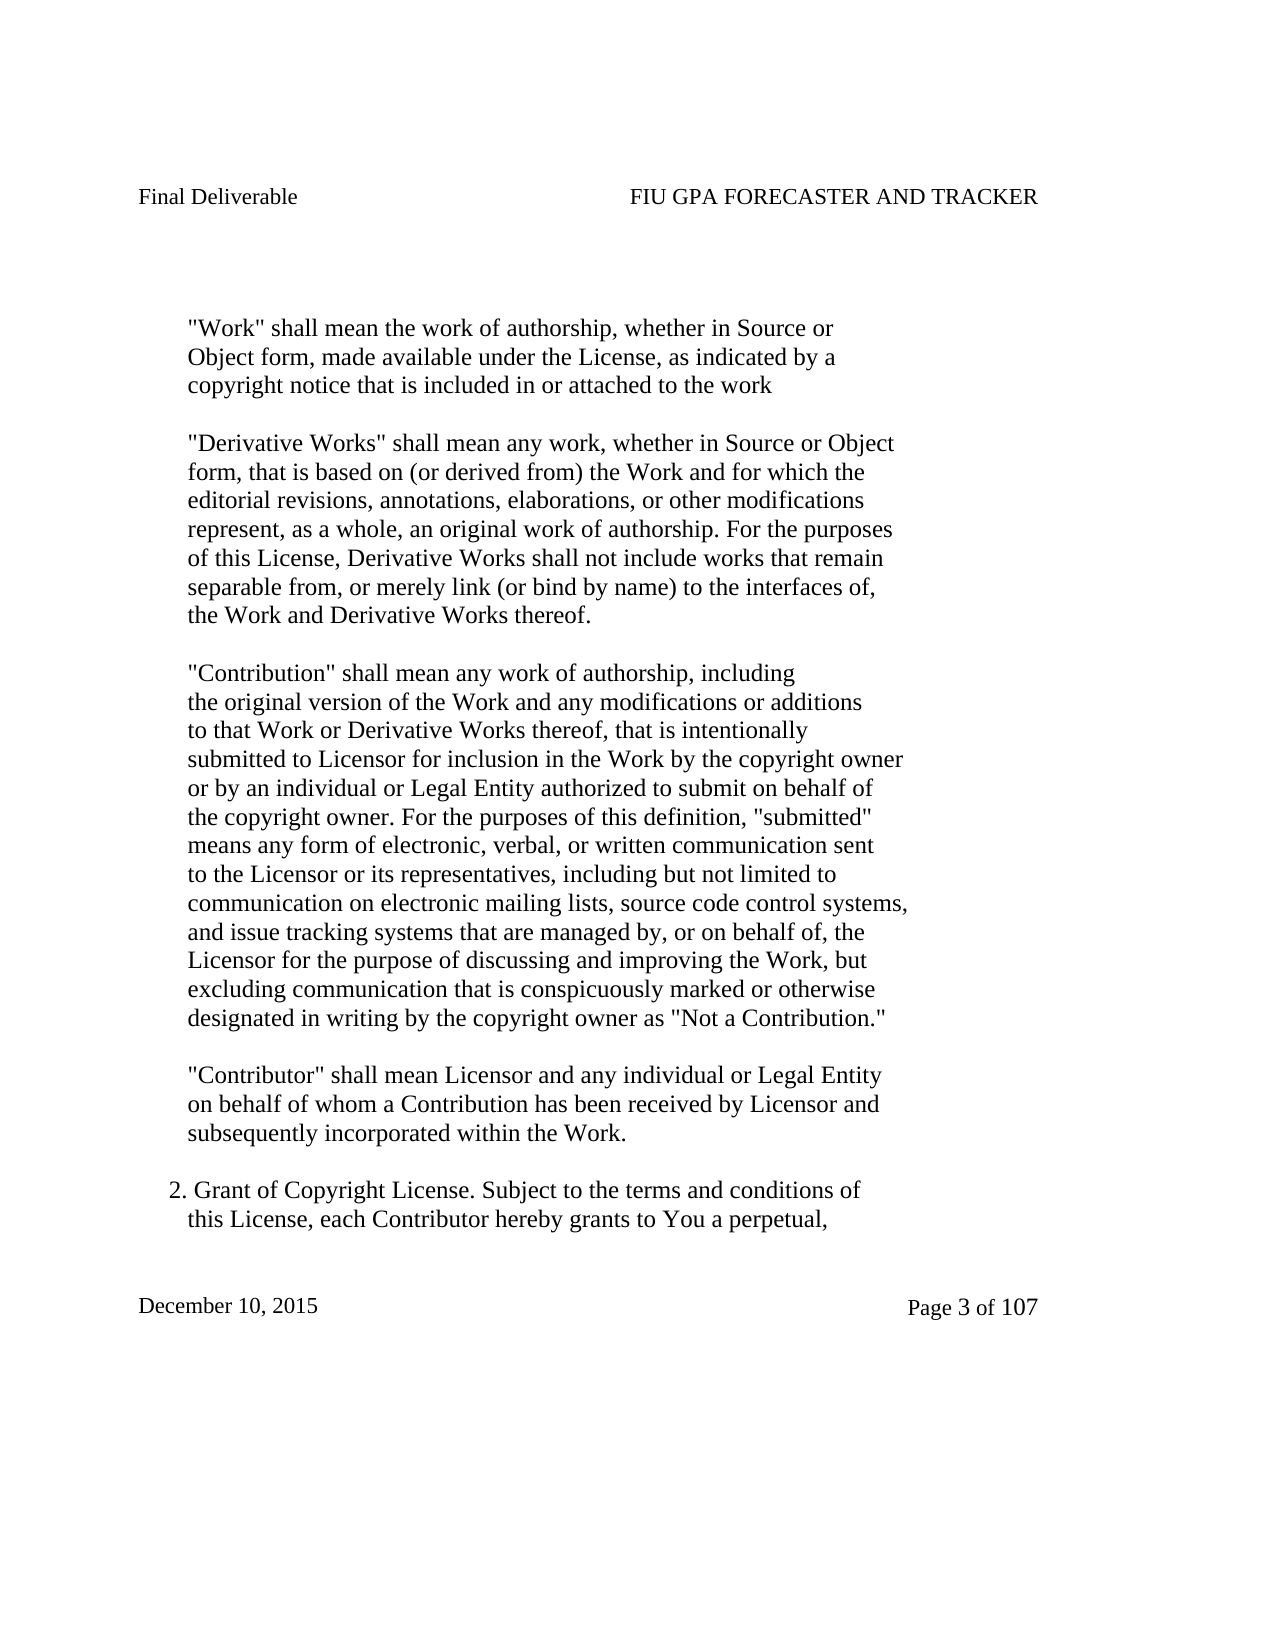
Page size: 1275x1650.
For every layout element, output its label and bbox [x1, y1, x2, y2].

text [150, 313, 1125, 1233]
